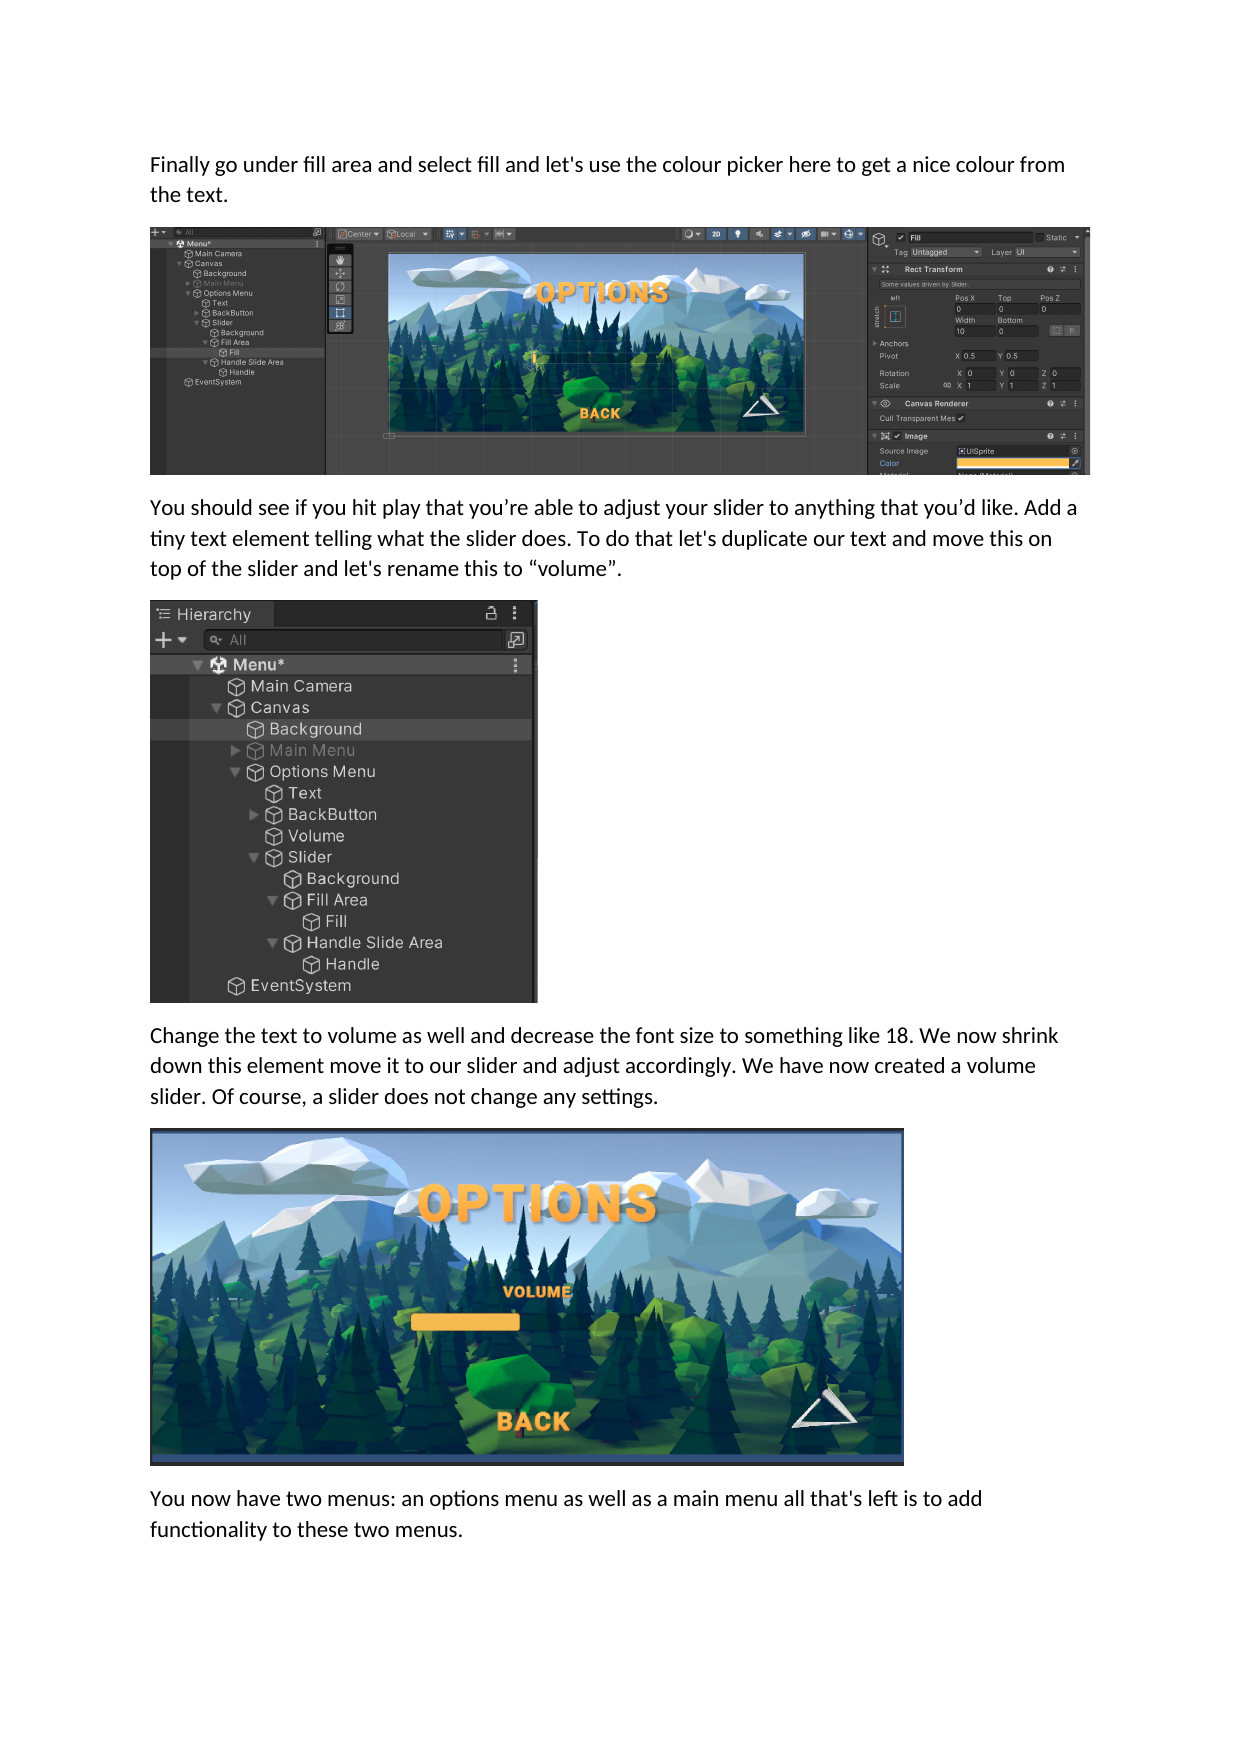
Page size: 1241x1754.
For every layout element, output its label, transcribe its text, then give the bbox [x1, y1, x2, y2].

text You now have two menus: an options menu as well as a main menu all that's left is to add functionality to these two menus. [150, 1484, 1090, 1543]
picture [150, 600, 538, 1003]
picture [150, 227, 1091, 475]
picture [150, 1128, 904, 1466]
text You should see if you hit play that you’re able to adjust your slider to anything that you’d like. Add a tiny text element telling what the slider does. To do that let's duplicate our text and move this on top of the slider and let's rename this to “volume”. [150, 493, 1090, 582]
text Change the text to volume as well and decrease the font size to something like 18. We now shrink down this element move it to our slider and adjust accordingly. We have now created a volume slider. Of course, a slider does not change any settings. [150, 1021, 1090, 1110]
text Finally go under fill area and select fill and let's use the colour picker here to get a nice colour from the text. [150, 150, 1090, 208]
